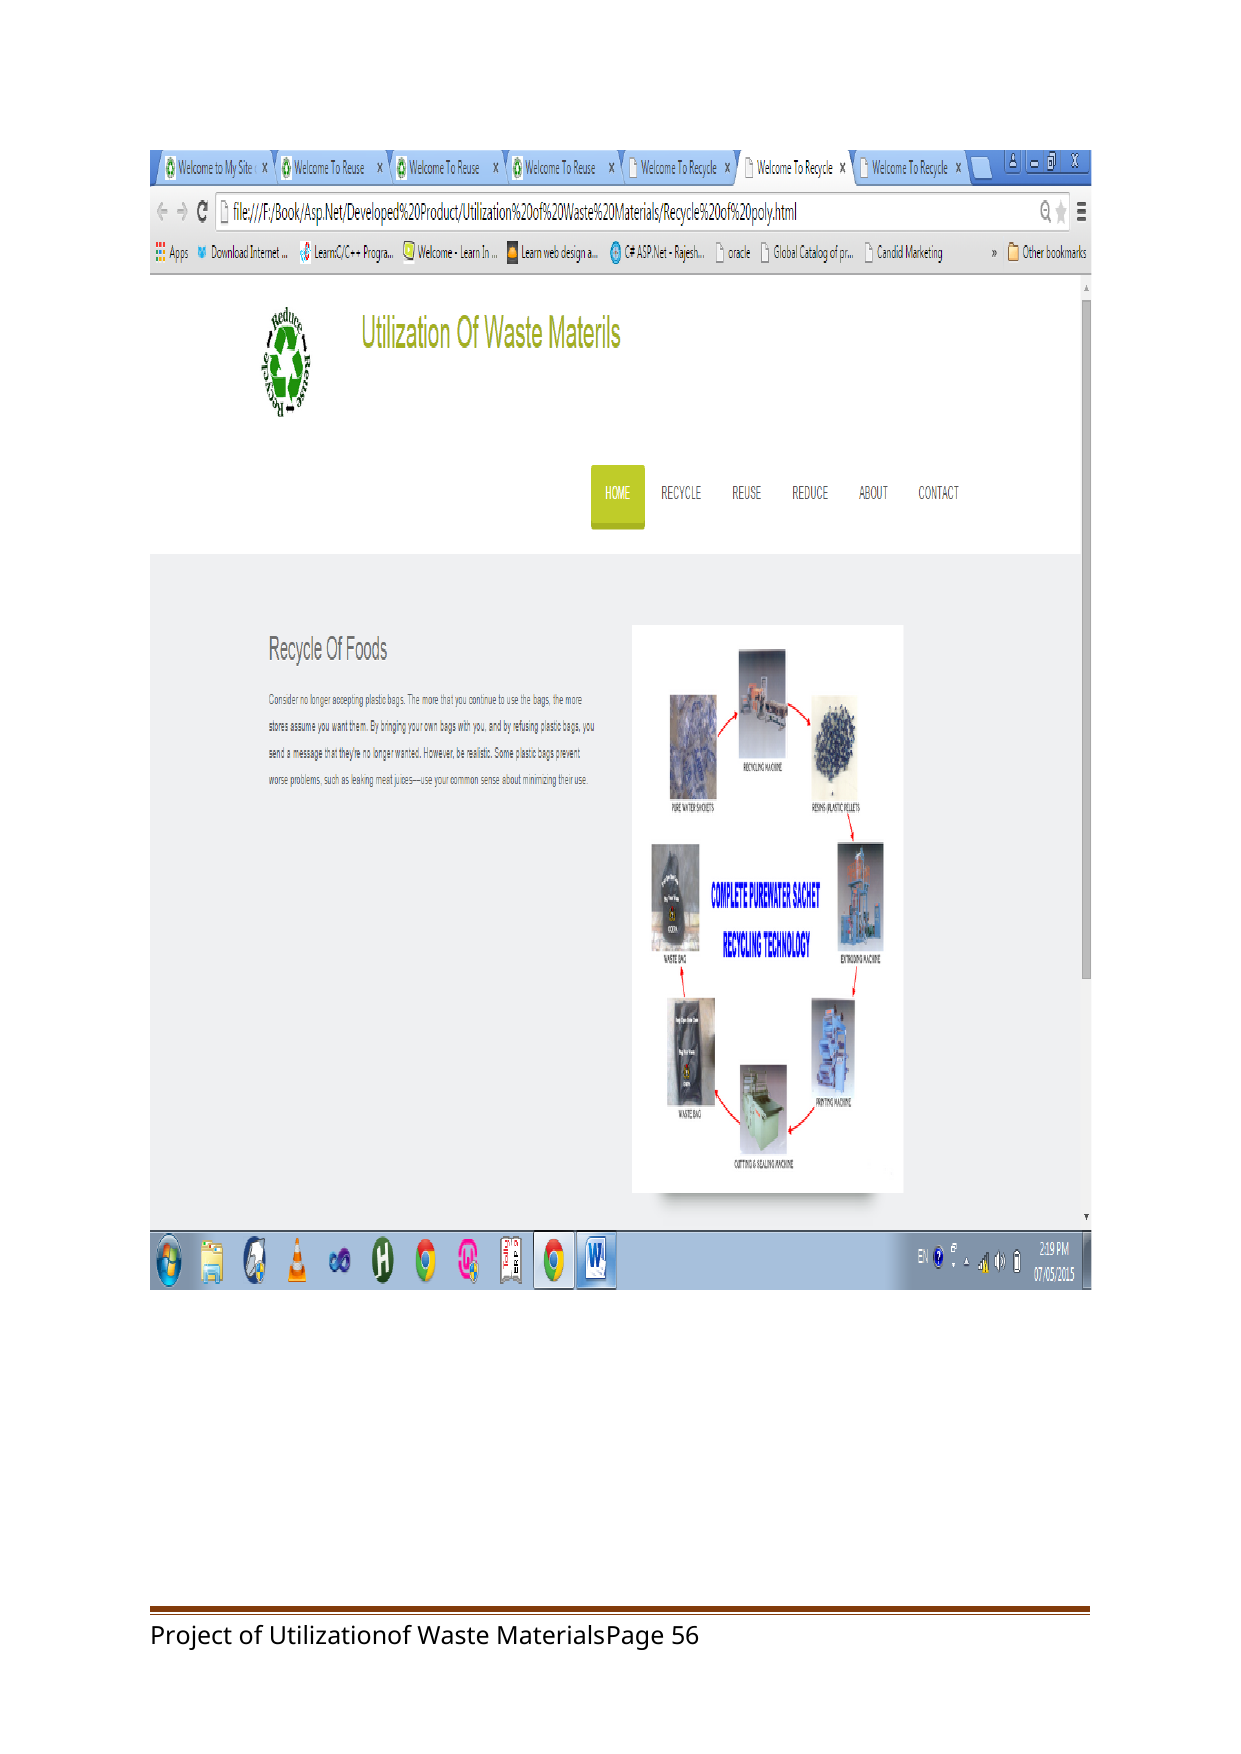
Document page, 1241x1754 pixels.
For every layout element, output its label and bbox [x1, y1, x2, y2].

picture [150, 150, 1092, 1290]
